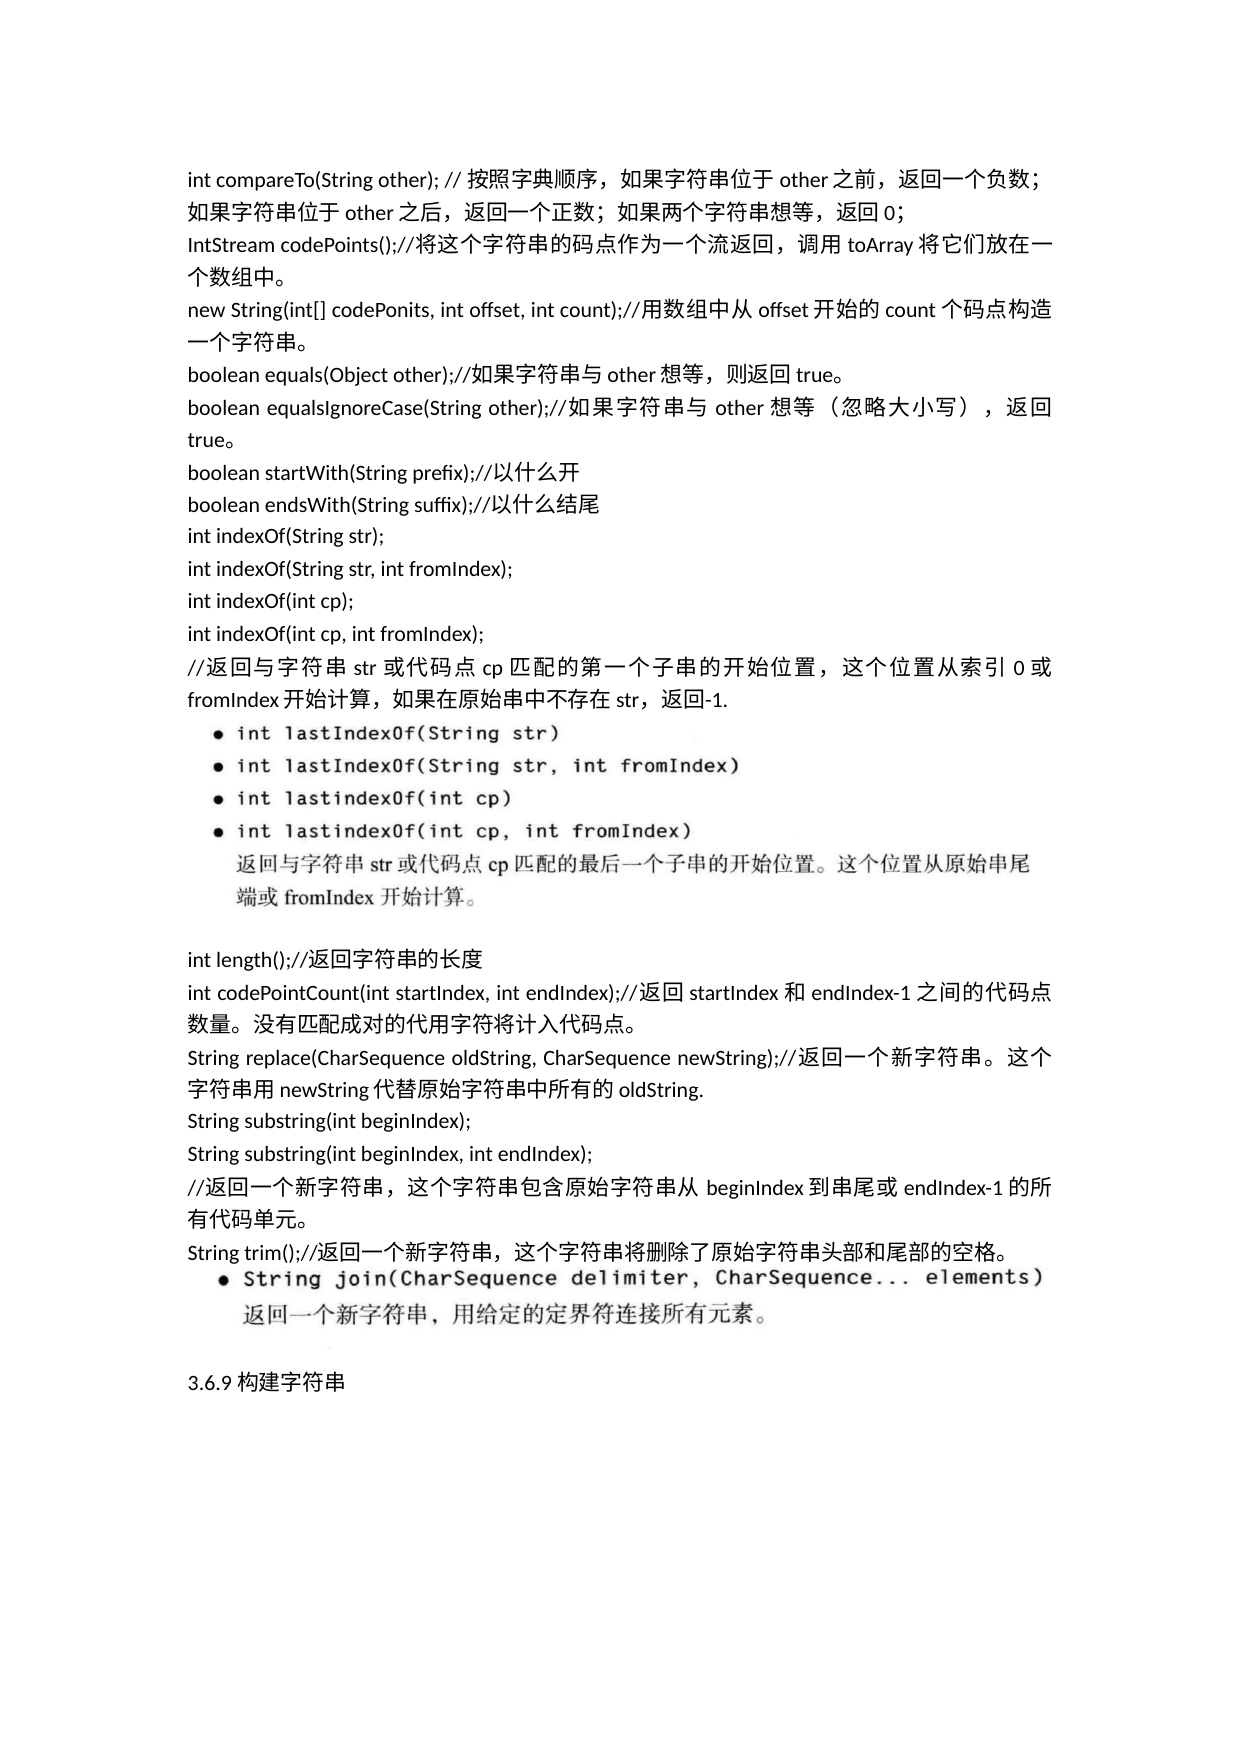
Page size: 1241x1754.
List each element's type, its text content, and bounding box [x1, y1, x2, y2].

list int length();//返回字符串的长度 [187, 942, 1053, 974]
list //返回一个新字符串，这个字符串包含原始字符串从beginIndex到串尾或endIndex-1的所有代码单元。 [187, 1169, 1053, 1234]
list boolean equals(Object other);//如果字符串与other想等，则返回true。 [187, 357, 1053, 389]
list new String(int[] codePonits, int offset, int count);//用数组中从offset开始的count个码点构造一个字符串。 [187, 292, 1053, 357]
list 3.6.9 构建字符串 [187, 1364, 1053, 1397]
list boolean startWith(String prefix);//以什么开 [187, 454, 1053, 487]
list int indexOf(int cp, int fromIndex); [187, 617, 1053, 649]
list int indexOf(int cp); [187, 584, 1053, 617]
list String substring(int beginIndex); [187, 1104, 1053, 1137]
picture [187, 1267, 1051, 1349]
list int compareTo(String other); // 按照字典顺序，如果字符串位于other之前，返回一个负数；如果字符串位于other之后，返回一个正数；如果两个字符串想等，返回0； [187, 162, 1053, 227]
list //返回与字符串str或代码点cp匹配的第一个子串的开始位置，这个位置从索引0或fromIndex开始计算，如果在原始串中不存在str，返回-1. [187, 649, 1053, 714]
list IntStream codePoints();//将这个字符串的码点作为一个流返回，调用toArray将它们放在一个数组中。 [187, 227, 1053, 292]
list int indexOf(String str); [187, 519, 1053, 552]
list String substring(int beginIndex, int endIndex); [187, 1137, 1053, 1169]
list int codePointCount(int startIndex, int endIndex);//返回startIndex和endIndex-1之间的代码点数量。没有匹配成对的代用字符将计入代码点。 [187, 974, 1053, 1039]
list int indexOf(String str, int fromIndex); [187, 552, 1053, 584]
list String replace(CharSequence oldString, CharSequence newString);//返回一个新字符串。这个字符串用newString代替原始字符串中所有的oldString. [187, 1039, 1053, 1104]
list boolean equalsIgnoreCase(String other);//如果字符串与other想等（忽略大小写），返回true。 [187, 389, 1053, 454]
picture [187, 714, 1053, 915]
list boolean endsWith(String suffix);//以什么结尾 [187, 487, 1053, 519]
list String trim();//返回一个新字符串，这个字符串将删除了原始字符串头部和尾部的空格。 [187, 1234, 1053, 1267]
